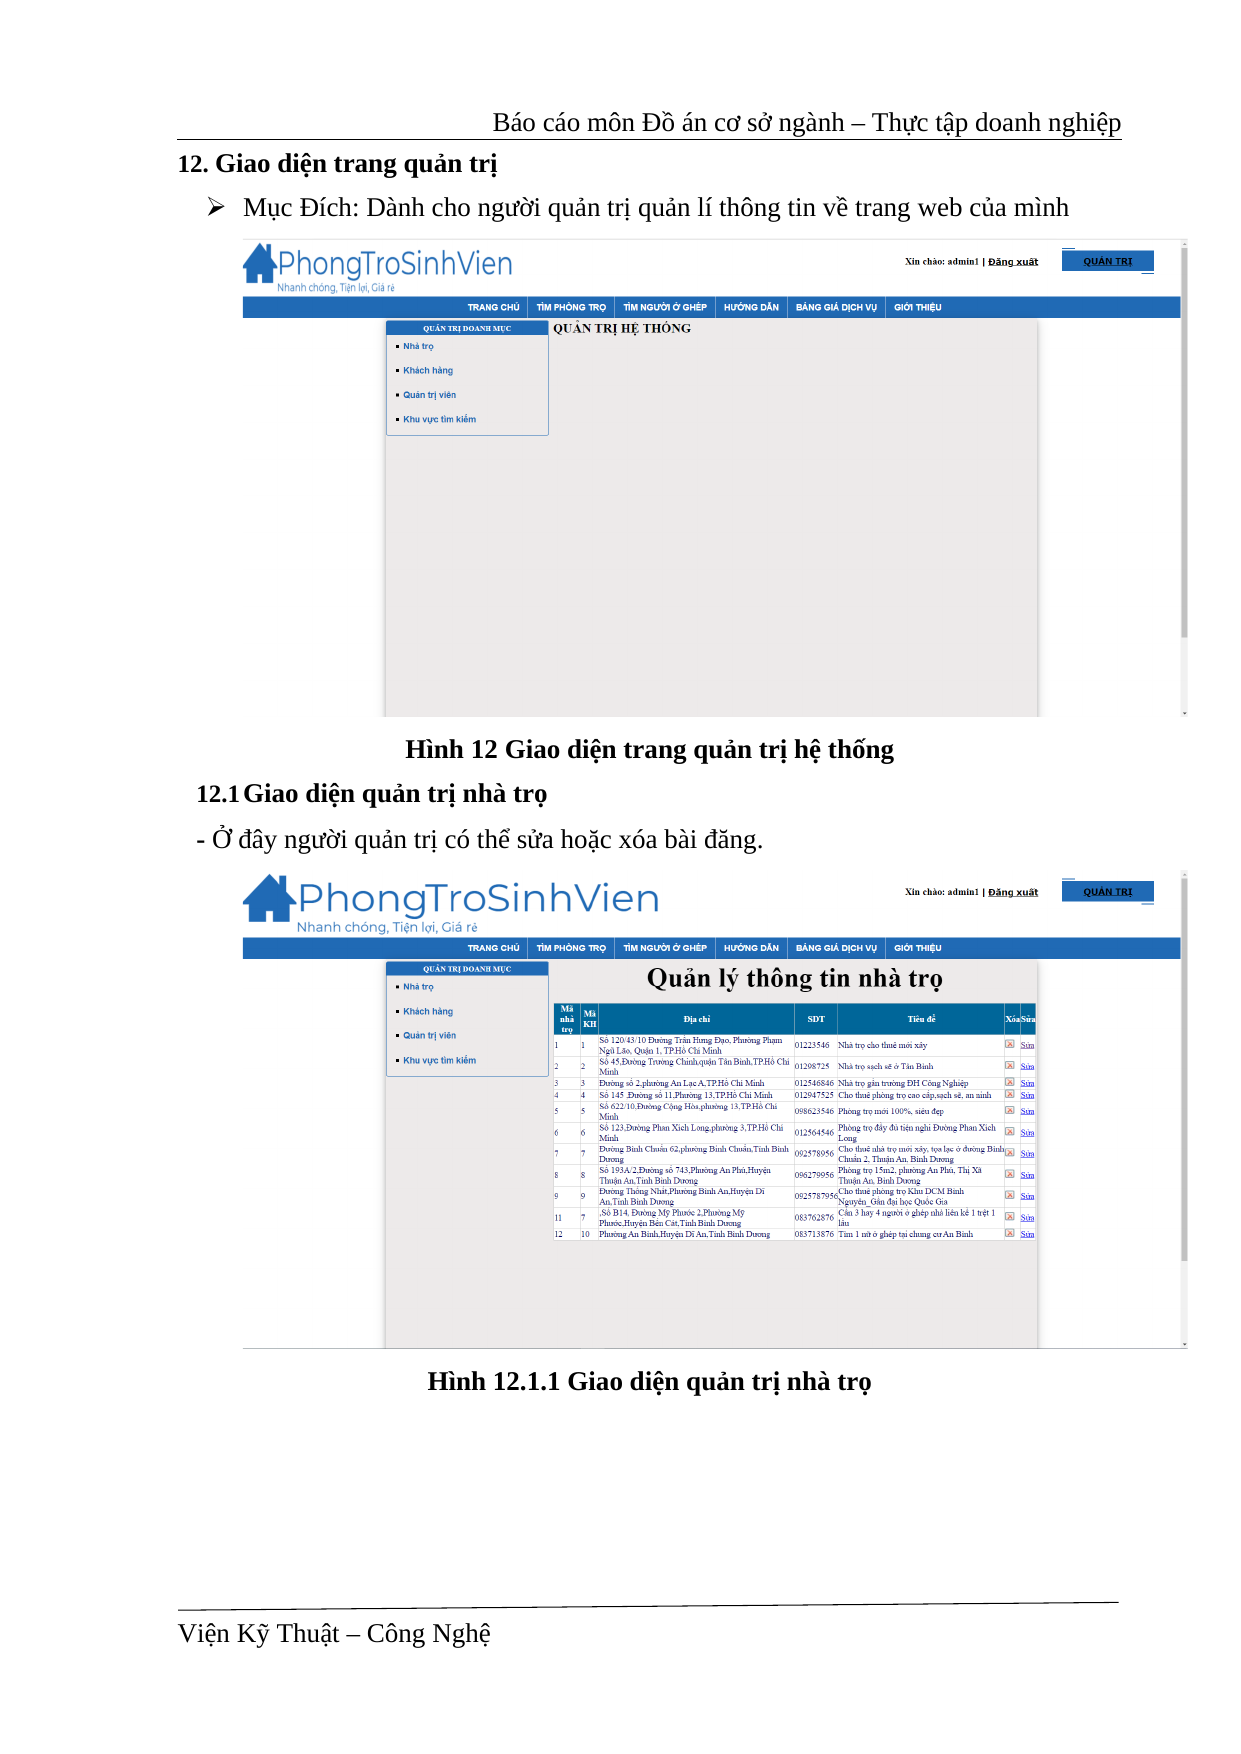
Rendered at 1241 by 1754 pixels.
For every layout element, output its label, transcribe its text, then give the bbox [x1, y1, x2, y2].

list Mục Đích: Dành cho người quản trị quản lí thông tin về trang web của mình [205, 191, 1122, 222]
picture [242, 870, 1188, 1349]
list Giao diện quản trị nhà trọ [196, 777, 1122, 808]
list Giao diện trang quản trị [177, 148, 1122, 179]
text Hình 12 Giao diện trang quản trị hệ thống [177, 733, 1122, 764]
text - Ở đây người quản trị có thể sửa hoặc xóa bài đăng. [196, 823, 1122, 854]
picture [242, 238, 1188, 717]
text Hình 12.1.1 Giao diện quản trị nhà trọ [177, 1365, 1122, 1397]
